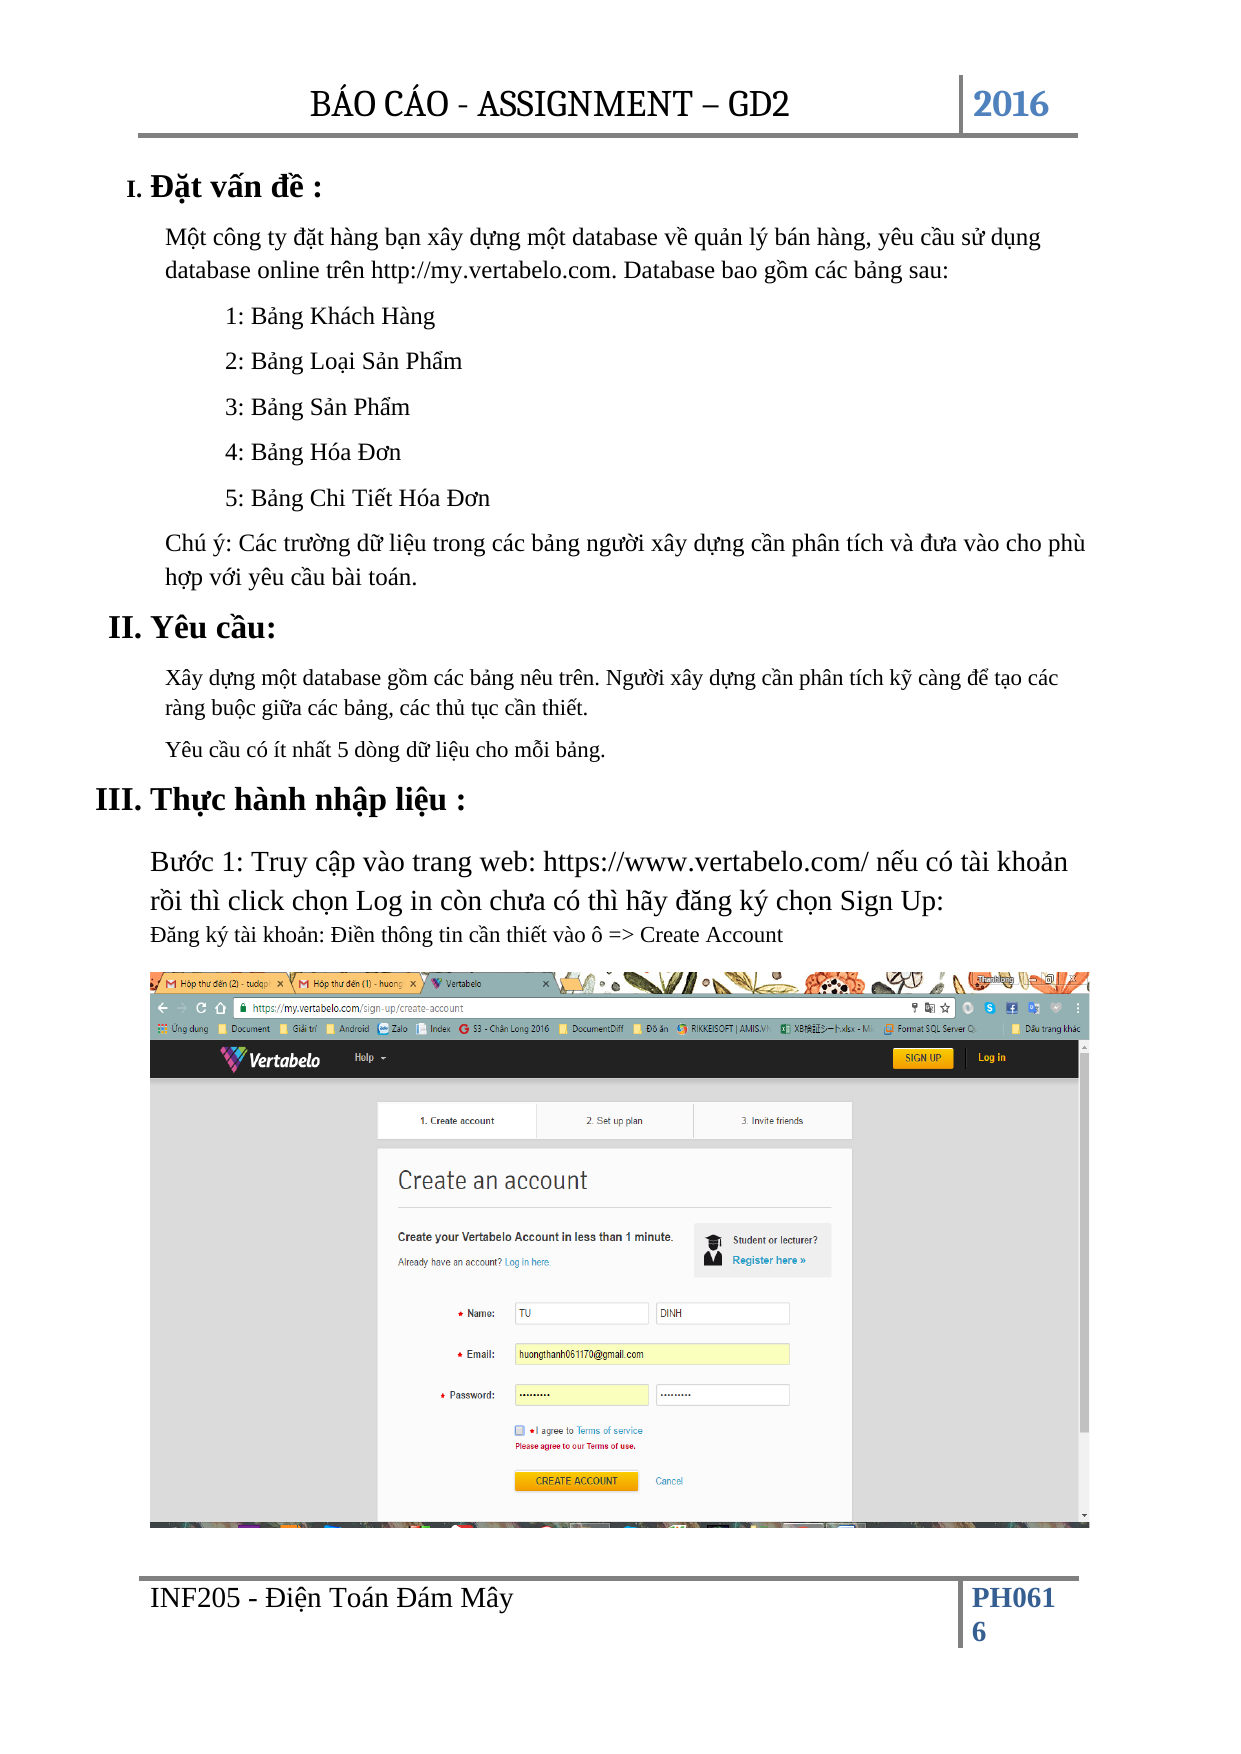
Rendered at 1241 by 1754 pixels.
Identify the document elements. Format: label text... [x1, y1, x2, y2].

text Đăng ký tài khoản: Điền thông tin cần thiết vào ô => Create Account [150, 921, 1090, 948]
text Xây dựng một database gồm các bảng nêu trên. Người xây dựng cần phân tích kỹ càng để tạo các ràng buộc giữa các bảng, các thủ tục cần thiết. [165, 664, 1090, 720]
text 4: Bảng Hóa Đơn [165, 437, 1090, 466]
subtitle Bước 1: Truy cập vào trang web: https://www.vertabelo.com/ nếu có tài khoản rồi thì click chọn Log in còn chưa có thì hãy đăng ký chọn Sign Up: [150, 844, 1090, 916]
list Yêu cầu: [142, 607, 1090, 645]
list Thực hành nhập liệu : [142, 779, 1090, 818]
list Đặt vấn đề : [142, 166, 1090, 204]
picture [150, 972, 1090, 1528]
text 5: Bảng Chi Tiết Hóa Đơn [165, 483, 1090, 512]
text 3: Bảng Sản Phẩm [165, 392, 1090, 421]
text 2: Bảng Loại Sản Phẩm [165, 346, 1090, 375]
text Yêu cầu có ít nhất 5 dòng dữ liệu cho mỗi bảng. [165, 737, 1090, 763]
text Một công ty đặt hàng bạn xây dựng một database về quản lý bán hàng, yêu cầu sử dụng database online trên http://my.vertabelo.com. Database bao gồm các bảng sau: [165, 222, 1090, 284]
text Chú ý: Các trường dữ liệu trong các bảng người xây dựng cần phân tích và đưa vào cho phù hợp với yêu cầu bài toán. [165, 528, 1090, 590]
text 1: Bảng Khách Hàng [165, 301, 1090, 330]
